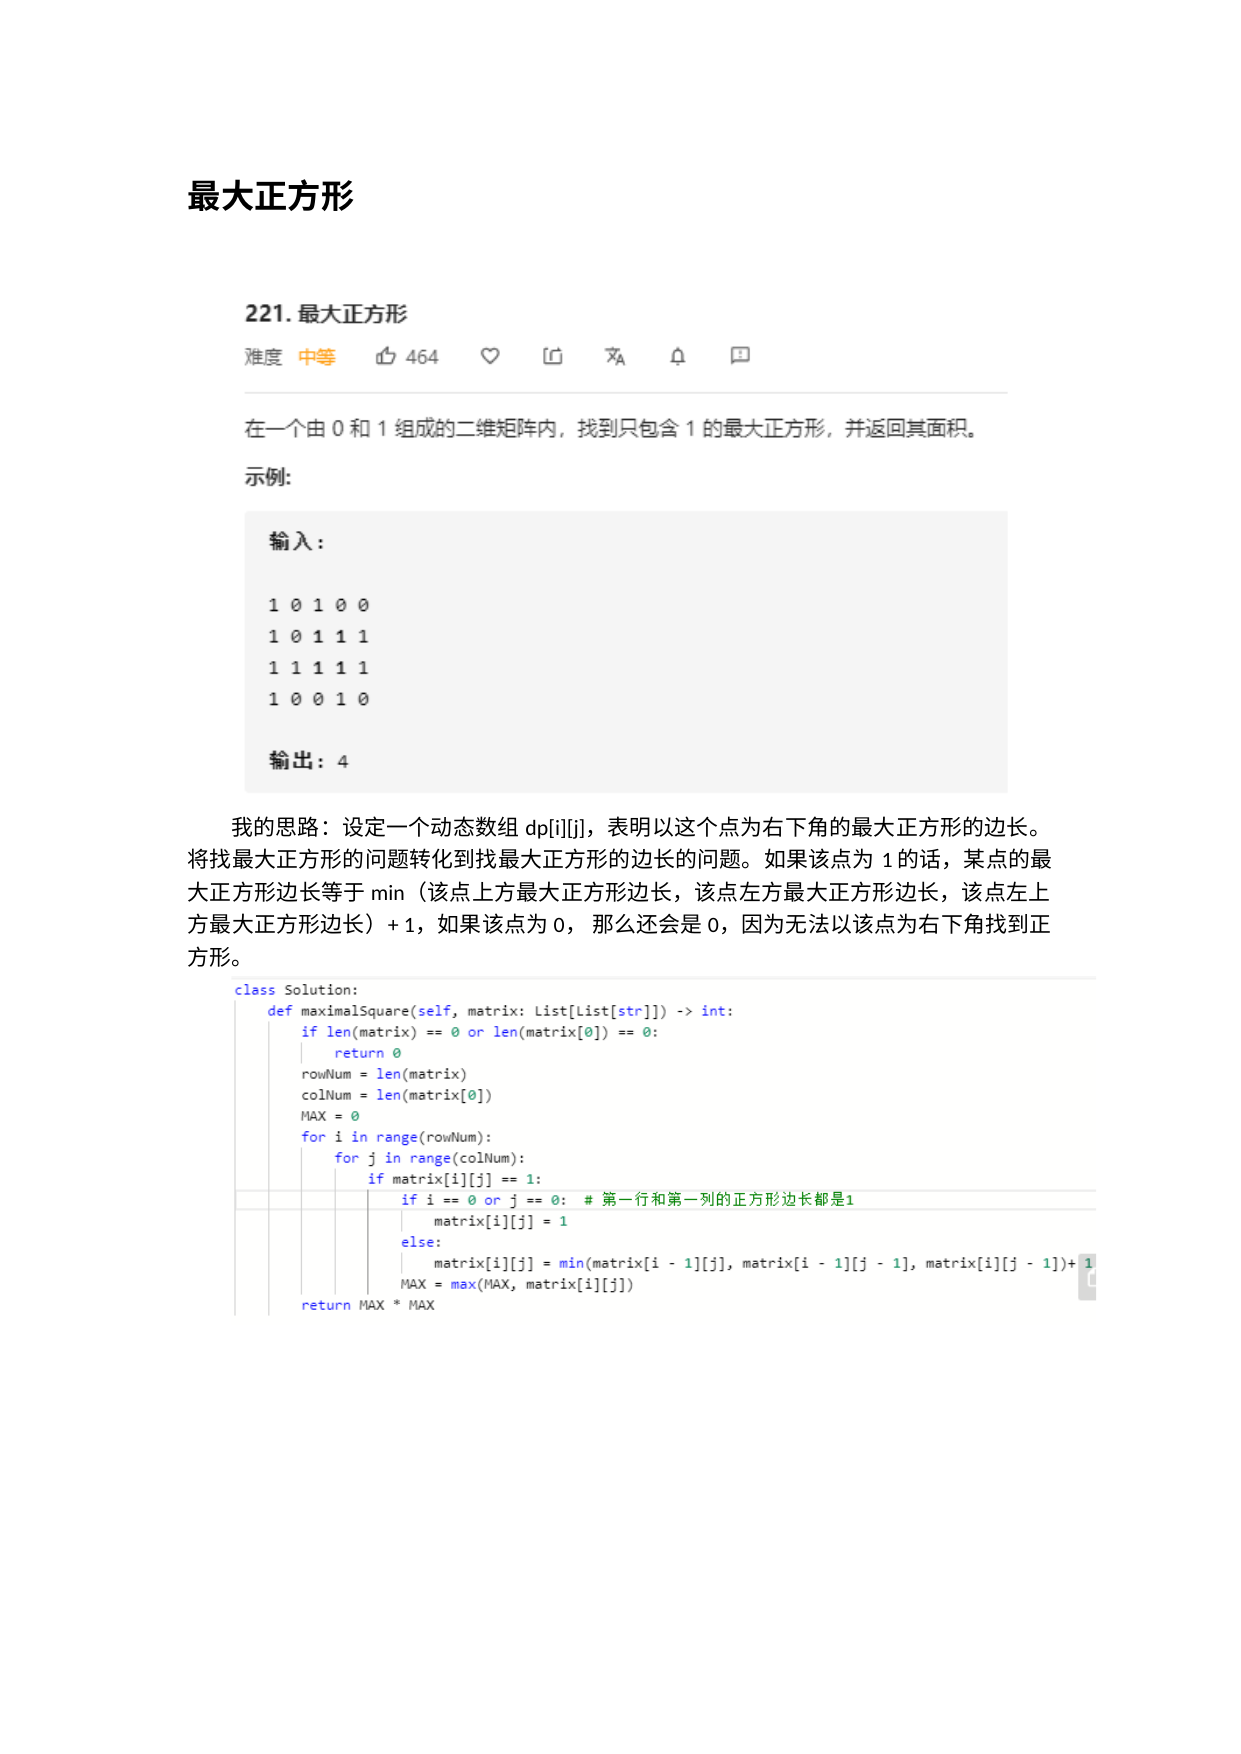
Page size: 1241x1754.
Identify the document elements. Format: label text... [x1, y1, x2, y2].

picture [231, 976, 1097, 1325]
text 我的思路：设定一个动态数组dp[i][j]，表明以这个点为右下角的最大正方形的边长。将找最大正方形的问题转化到找最大正方形的边长的问题。如果该点为1的话，某点的最大正方形边长等于min（该点上方最大正方形边长，该点左方最大正方形边长，该点左上方最大正方形边长）+ 1，如果该点为0， 那么还会是0，因为无法以该点为右下角找到正方形。 [187, 809, 1053, 972]
subtitle 最大正方形 [187, 162, 1053, 227]
picture [231, 289, 1008, 801]
